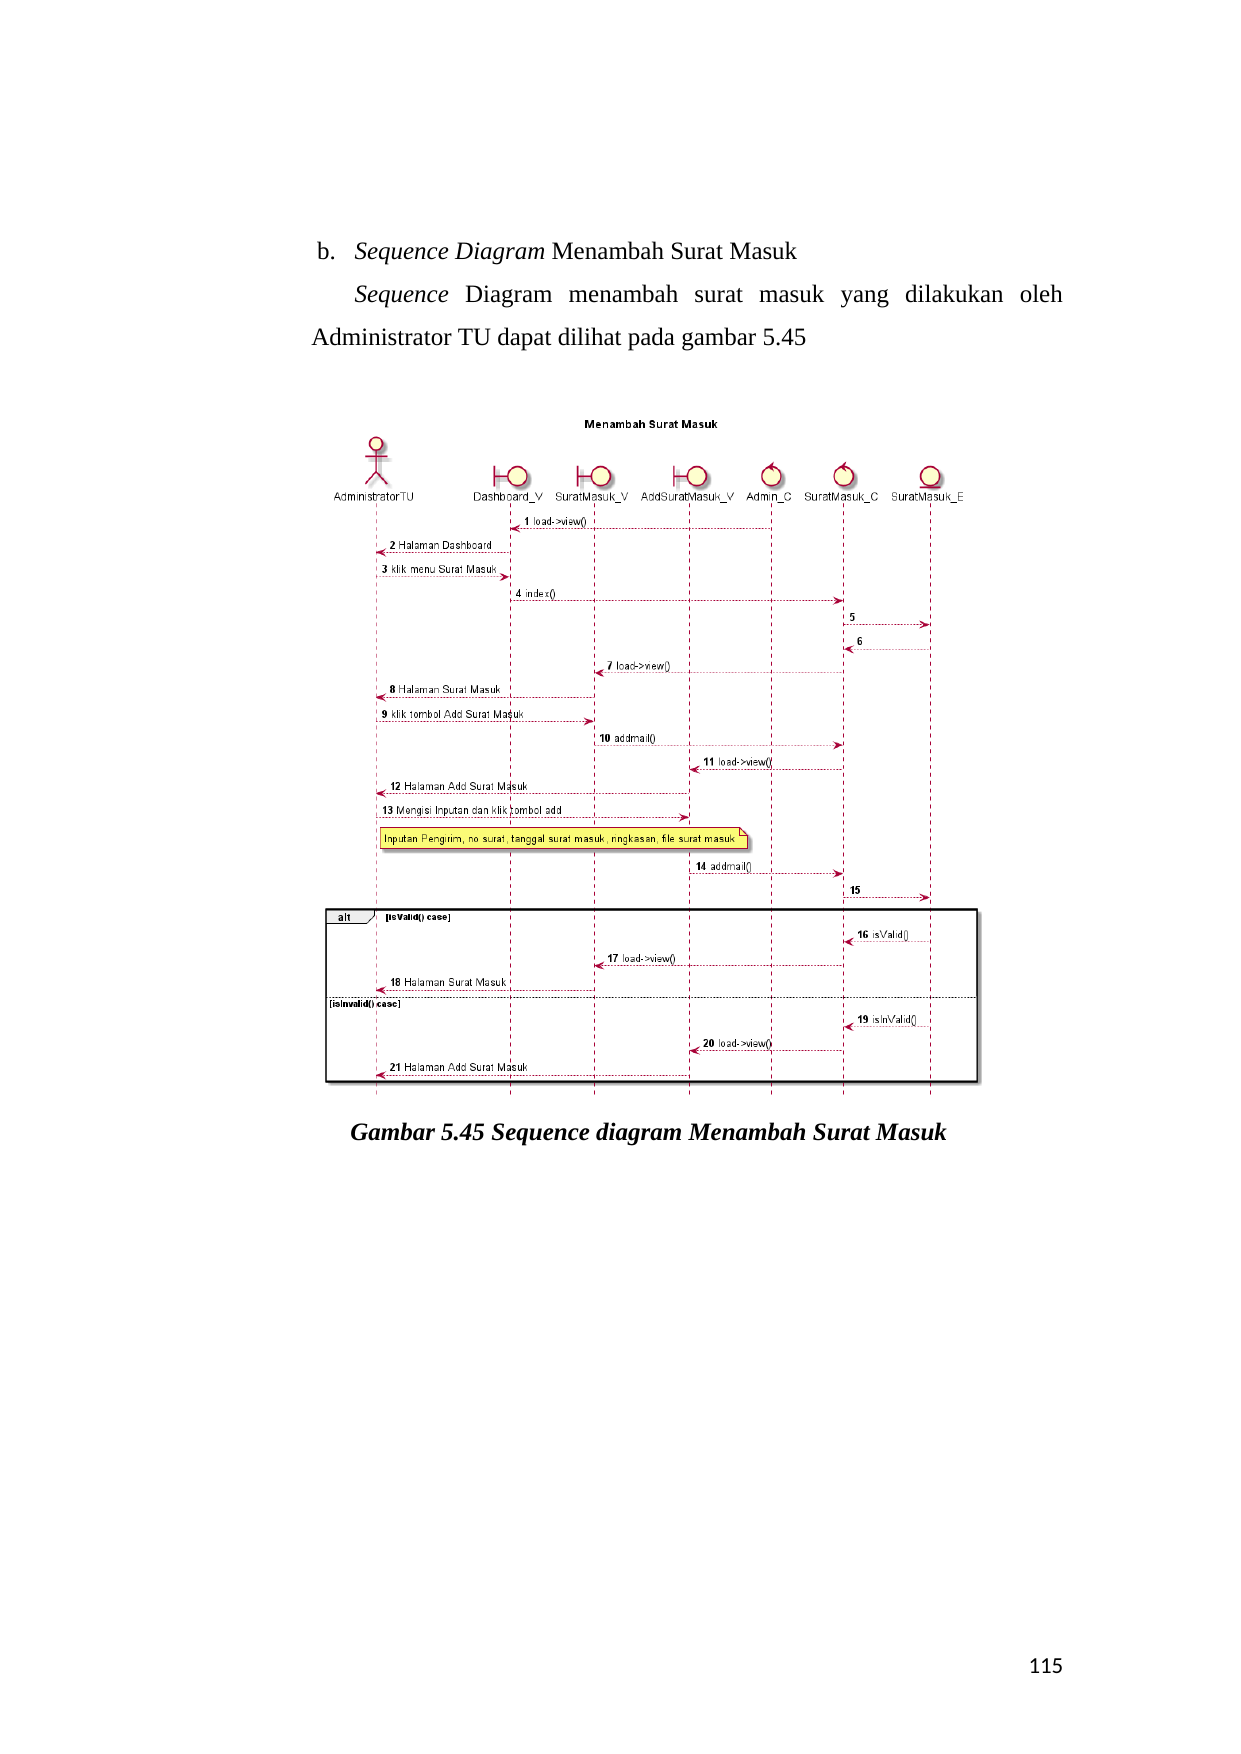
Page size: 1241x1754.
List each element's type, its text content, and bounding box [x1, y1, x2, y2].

picture [315, 408, 984, 1103]
text Gambar 5.45 Sequence diagram Menambah Surat Masuk [236, 1117, 1063, 1146]
list Sequence Diagram Menambah Surat Masuk [317, 236, 1063, 265]
list Sequence Diagram menambah surat masuk yang dilakukan oleh Administrator TU dapat dilihat pada gambar 5.45 [311, 279, 1063, 351]
